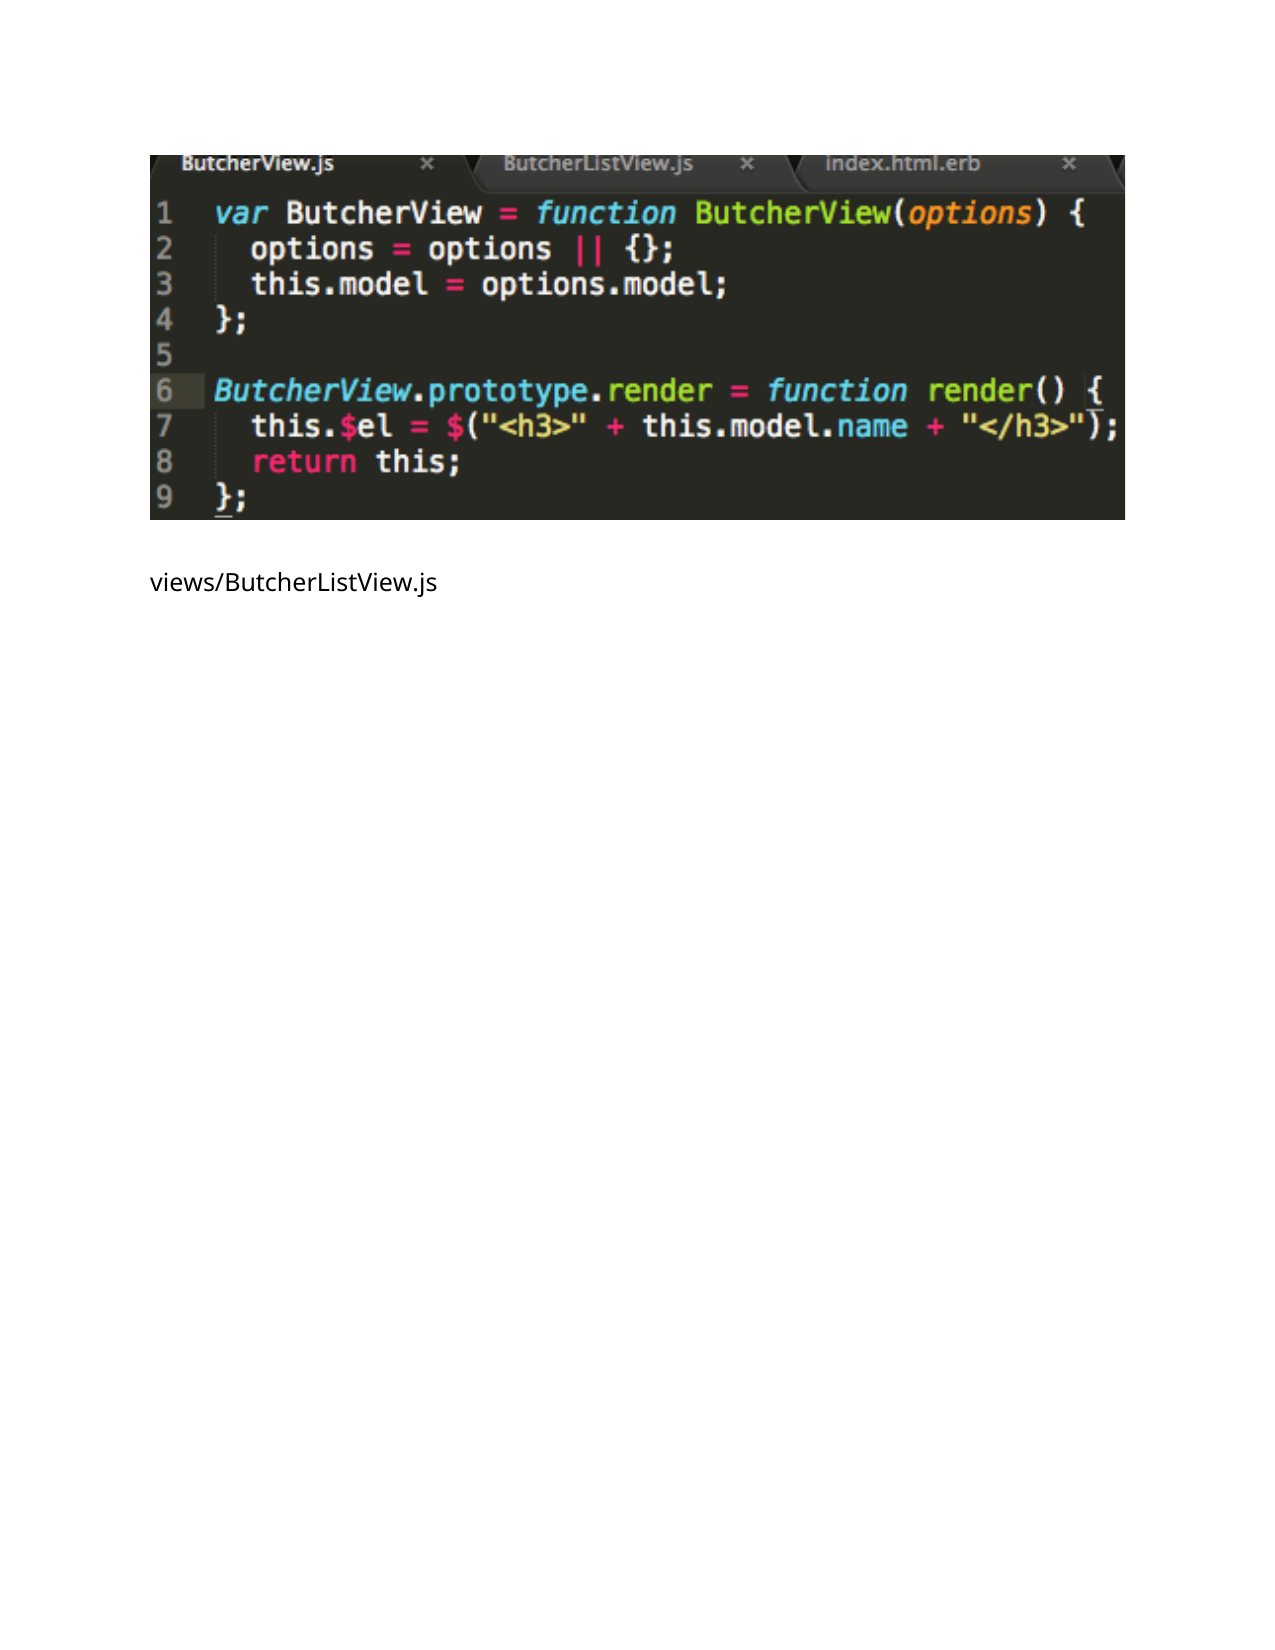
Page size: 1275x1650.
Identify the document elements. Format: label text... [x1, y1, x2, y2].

list views/ButcherListView.js [150, 562, 1125, 600]
picture [150, 155, 1125, 520]
